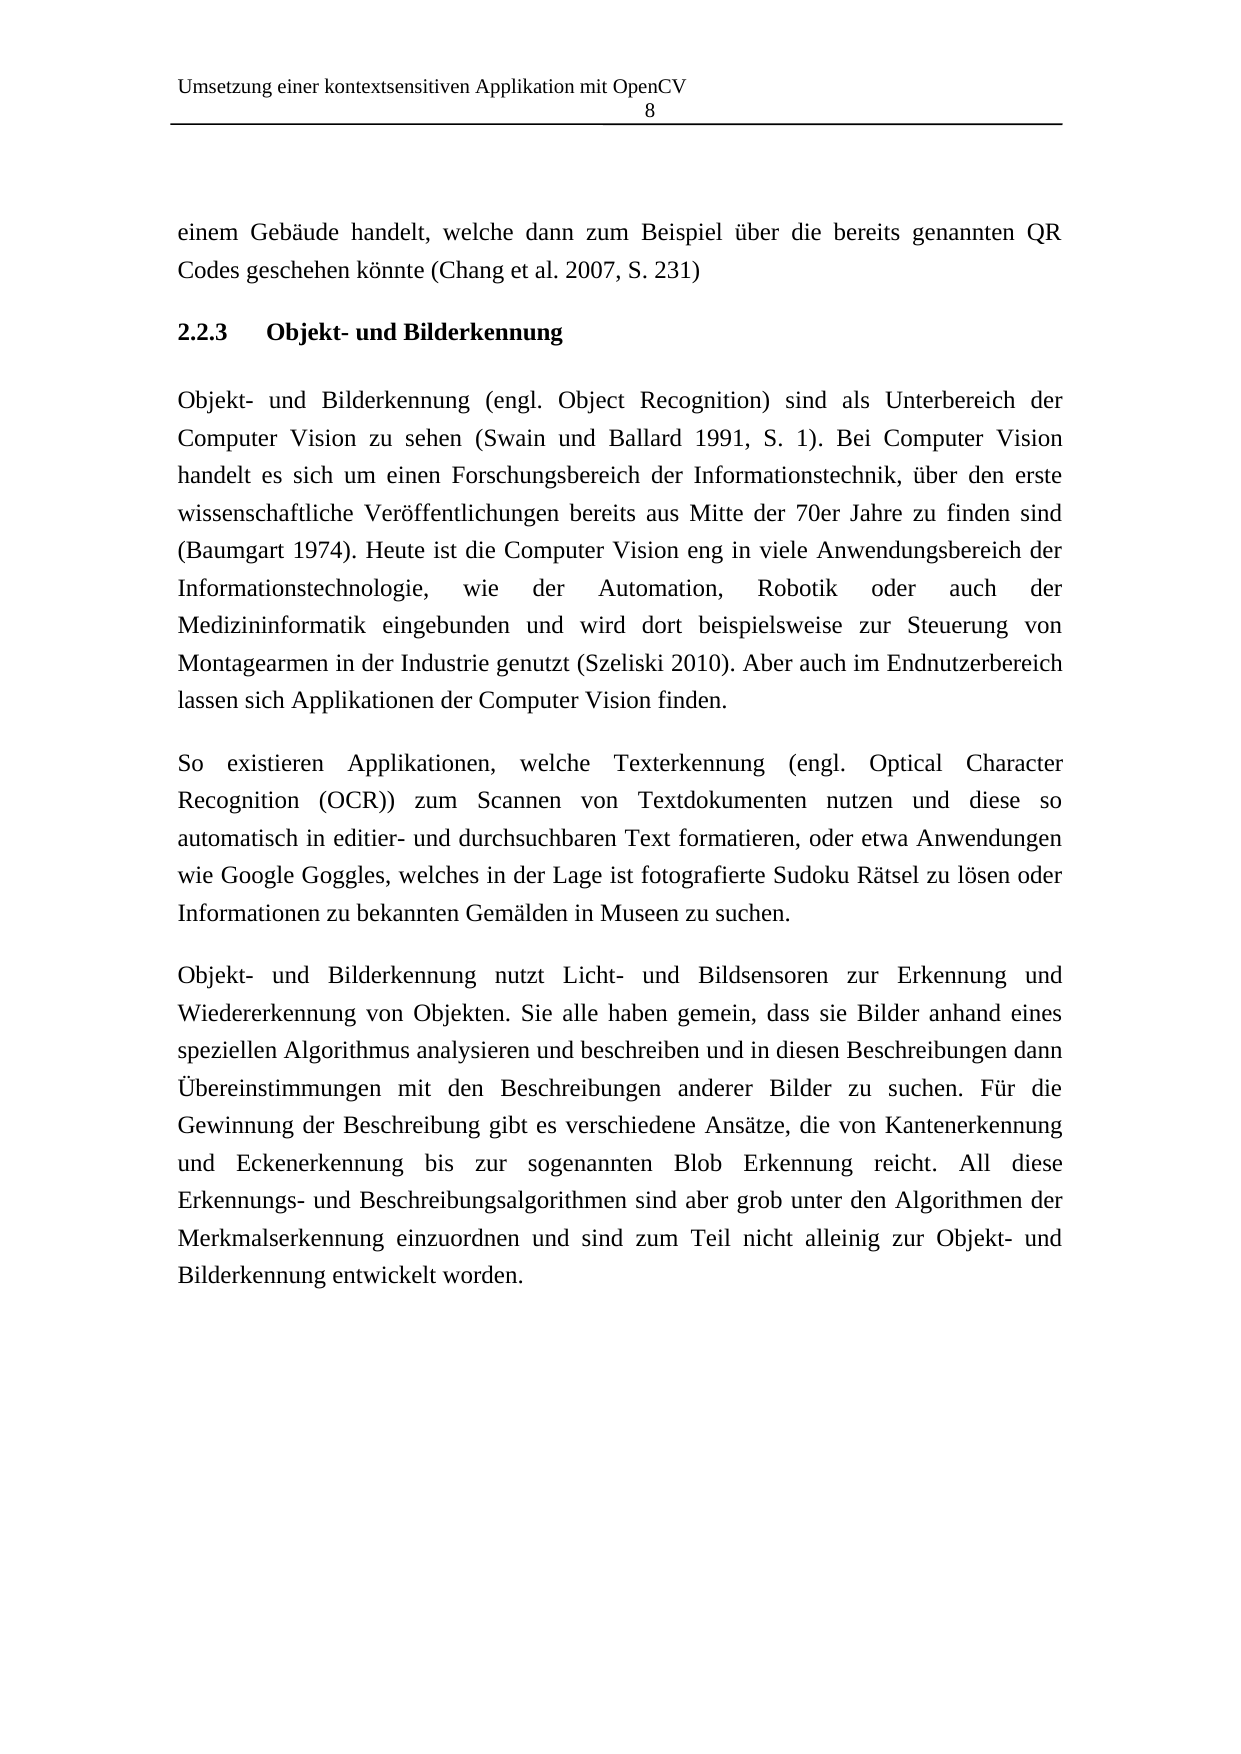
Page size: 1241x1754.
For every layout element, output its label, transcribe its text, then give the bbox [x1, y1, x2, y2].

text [177, 208, 1063, 283]
text Objekt- und Bilderkennung (engl. Object Recognition) sind als Unterbereich der Computer Vision zu sehen (Swain und Ballard 1991, S. 1). Bei Computer Vision handelt es sich um einen Forschungsbereich der Informationstechnik, über den erste wissenschaftliche Veröffentlichungen bereits aus Mitte der 70er Jahre zu finden sind (Baumgart 1974). Heute ist die Computer Vision eng in viele Anwendungsbereich der Informationstechnologie, wie der Automation, Robotik oder auch der Medizininformatik eingebunden und wird dort beispielsweise zur Steuerung von Montagearmen in der Industrie genutzt (Szeliski 2010). Aber auch im Endnutzerbereich lassen sich Applikationen der Computer Vision finden. [177, 377, 1063, 714]
subtitle Objekt- und Bilderkennung [177, 317, 1063, 346]
text Objekt- und Bilderkennung nutzt Licht- und Bildsensoren zur Erkennung und Wiedererkennung von Objekten. Sie alle haben gemein, dass sie Bilder anhand eines speziellen Algorithmus analysieren und beschreiben und in diesen Beschreibungen dann Übereinstimmungen mit den Beschreibungen anderer Bilder zu suchen. Für die Gewinnung der Beschreibung gibt es verschiedene Ansätze, die von Kantenerkennung und Eckenerkennung bis zur sogenannten Blob Erkennung reicht. All diese Erkennungs- und Beschreibungsalgorithmen sind aber grob unter den Algorithmen der Merkmalserkennung einzuordnen und sind zum Teil nicht alleinig zur Objekt- und Bilderkennung entwickelt worden. [177, 952, 1063, 1289]
text So existieren Applikationen, welche Texterkennung (engl. Optical Character Recognition (OCR)) zum Scannen von Textdokumenten nutzen und diese so automatisch in editier- und durchsuchbaren Text formatieren, oder etwa Anwendungen wie Google Goggles, welches in der Lage ist fotografierte Sudoku Rätsel zu lösen oder Informationen zu bekannten Gemälden in Museen zu suchen. [177, 739, 1063, 927]
